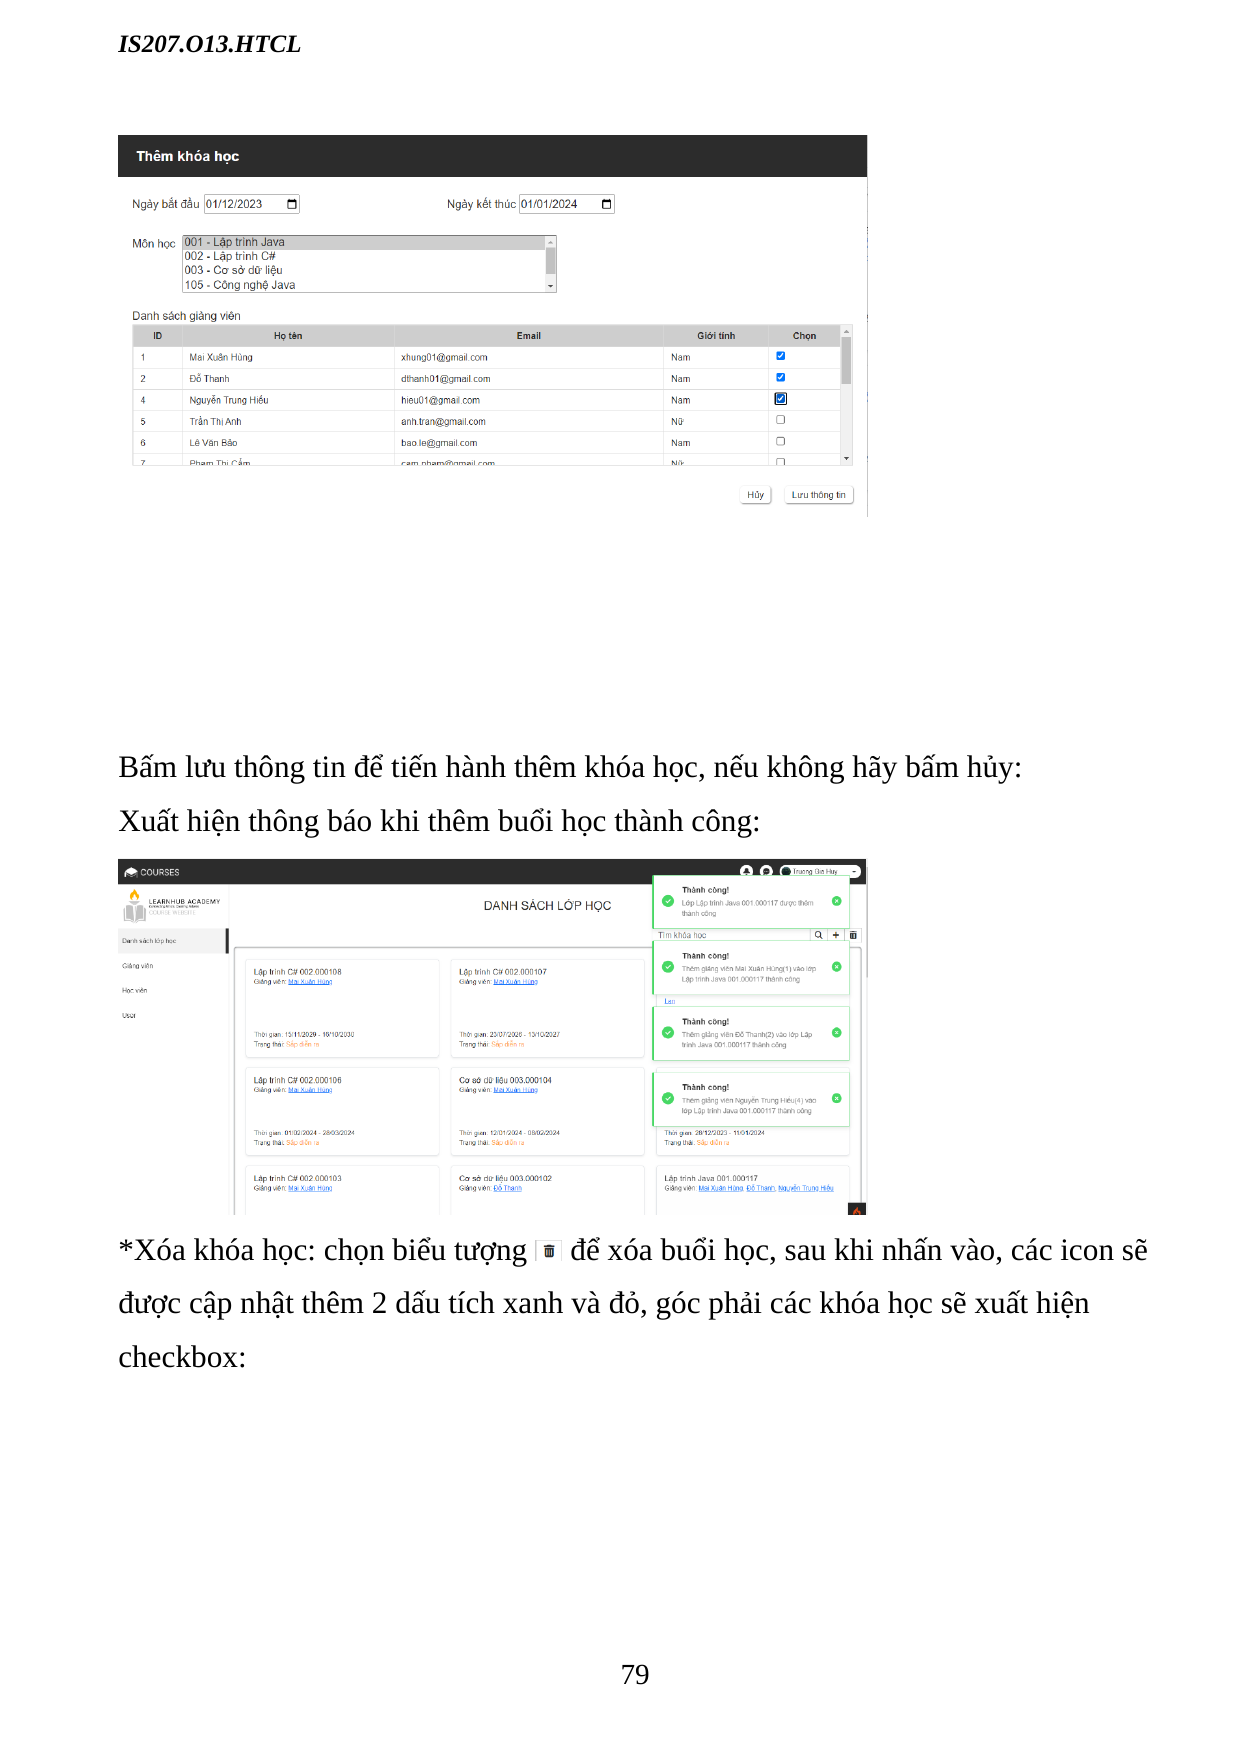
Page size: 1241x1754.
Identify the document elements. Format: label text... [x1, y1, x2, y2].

text *Xóa khóa học: chọn biểu tượng để xóa buổi học, sau khi nhấn vào, các icon sẽ được cập nhật thêm 2 dấu tích xanh và đỏ, góc phải các khóa học sẽ xuất hiện checkbox: [118, 1231, 1152, 1374]
picture [118, 856, 868, 1215]
text Xuất hiện thông báo khi thêm buổi học thành công: [118, 802, 1152, 838]
picture [118, 135, 868, 517]
picture [535, 1239, 563, 1261]
text Bấm lưu thông tin để tiến hành thêm khóa học, nếu không hãy bấm hủy: [118, 749, 1152, 784]
